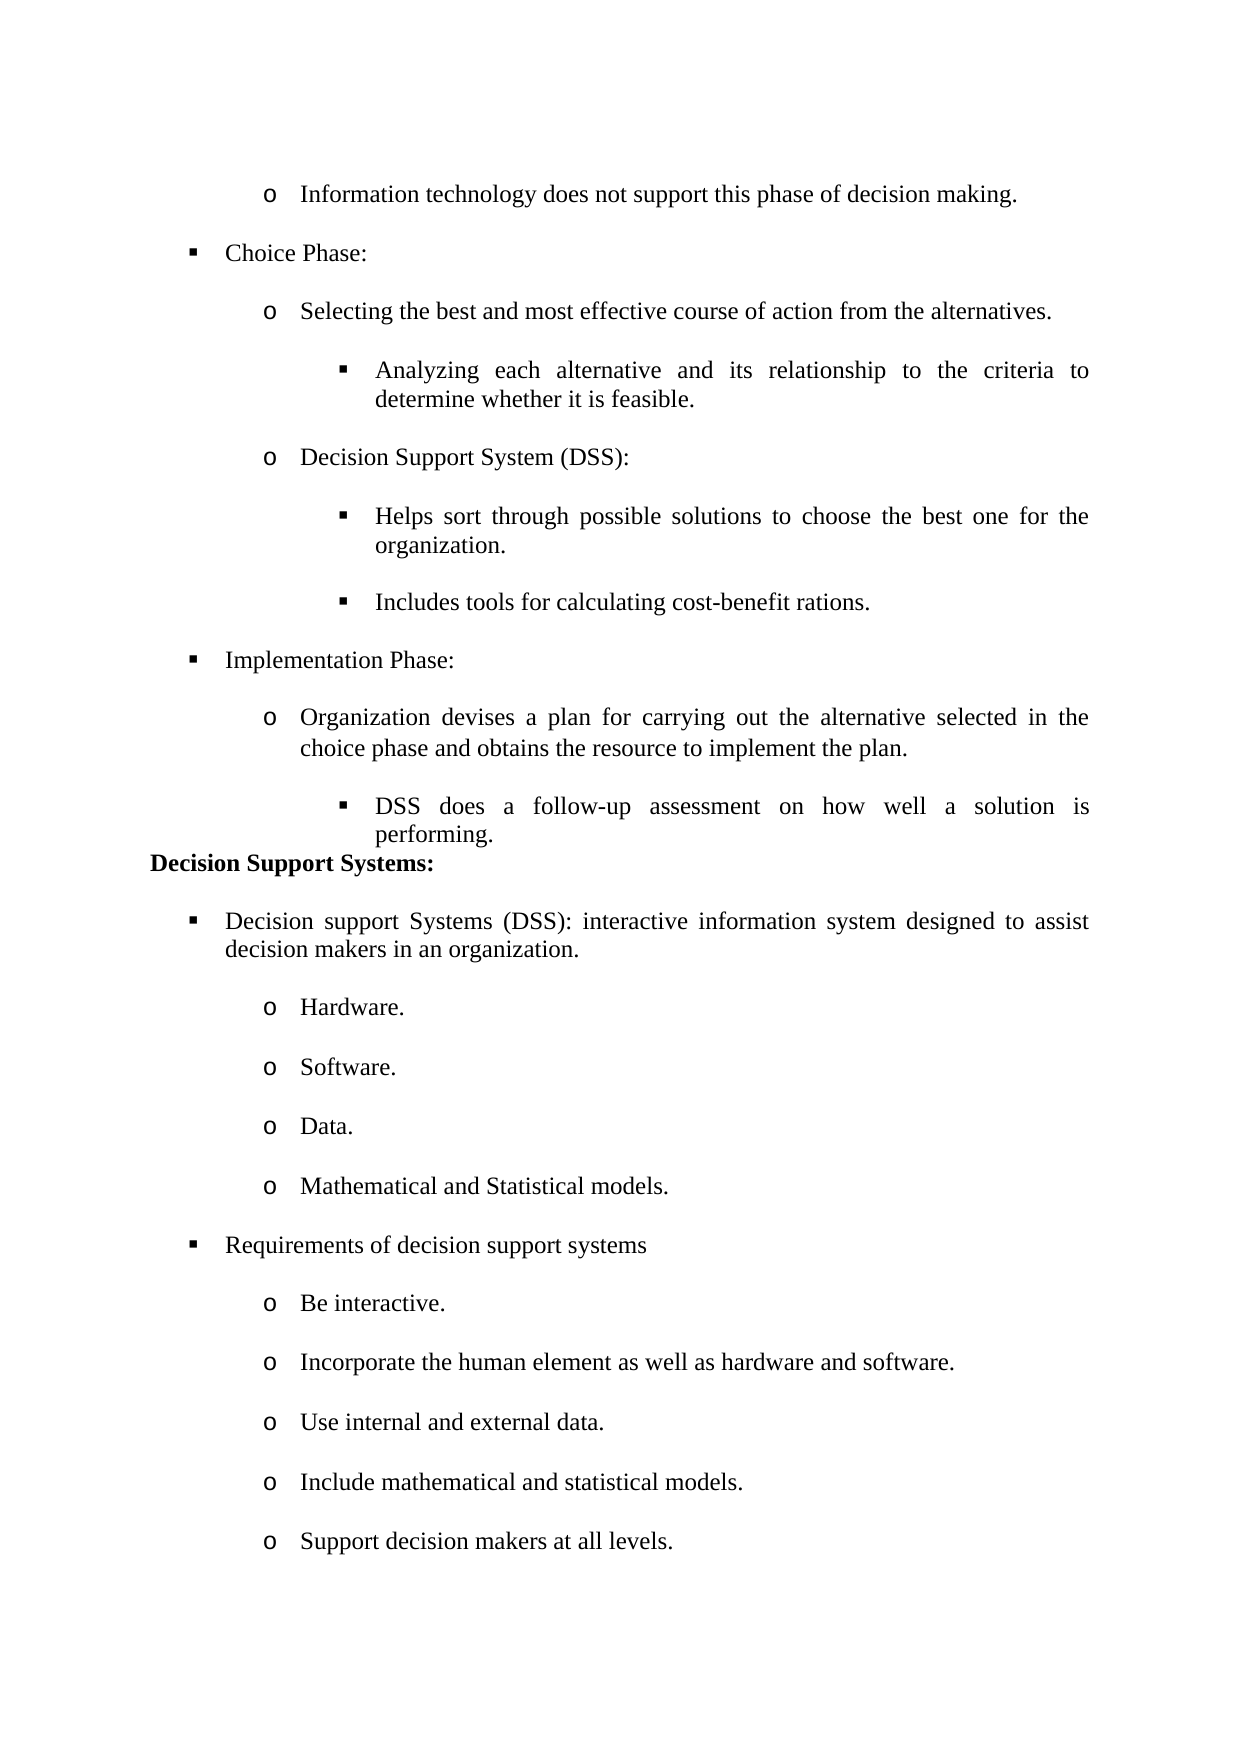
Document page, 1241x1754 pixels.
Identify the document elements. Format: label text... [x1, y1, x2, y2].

list Requirements of decision support systems [187, 1230, 1090, 1259]
list Analyzing each alternative and its relationship to the criteria to determine whether it is feasible. [337, 355, 1090, 413]
list Implementation Phase: [187, 645, 1090, 674]
list Mathematical and Statistical models. [262, 1171, 1090, 1202]
list Information technology does not support this phase of decision making. [262, 179, 1090, 209]
list Decision support Systems (DSS): interactive information system designed to assist decision makers in an organization. [187, 906, 1090, 963]
text Decision Support Systems: [150, 848, 1090, 877]
list DSS does a follow-up assessment on how well a solution is performing. [337, 791, 1090, 848]
list Support decision makers at all levels. [262, 1526, 1090, 1557]
list Include mathematical and statistical models. [262, 1467, 1090, 1497]
list Data. [262, 1111, 1090, 1142]
list Hardware. [262, 992, 1090, 1023]
list Helps sort through possible solutions to choose the best one for the organization. [337, 501, 1090, 559]
list Includes tools for calculating cost-benefit rations. [337, 587, 1090, 616]
list Decision Support System (DSS): [262, 442, 1090, 472]
list Choice Phase: [187, 238, 1090, 267]
list Use internal and external data. [262, 1407, 1090, 1438]
list Selecting the best and most effective course of action from the alternatives. [262, 296, 1090, 327]
list Be interactive. [262, 1288, 1090, 1319]
list Organization devises a plan for carrying out the alternative selected in the choice phase and obtains the resource to implement the plan. [262, 702, 1090, 762]
list Software. [262, 1052, 1090, 1082]
list Incorporate the human element as well as hardware and software. [262, 1347, 1090, 1378]
